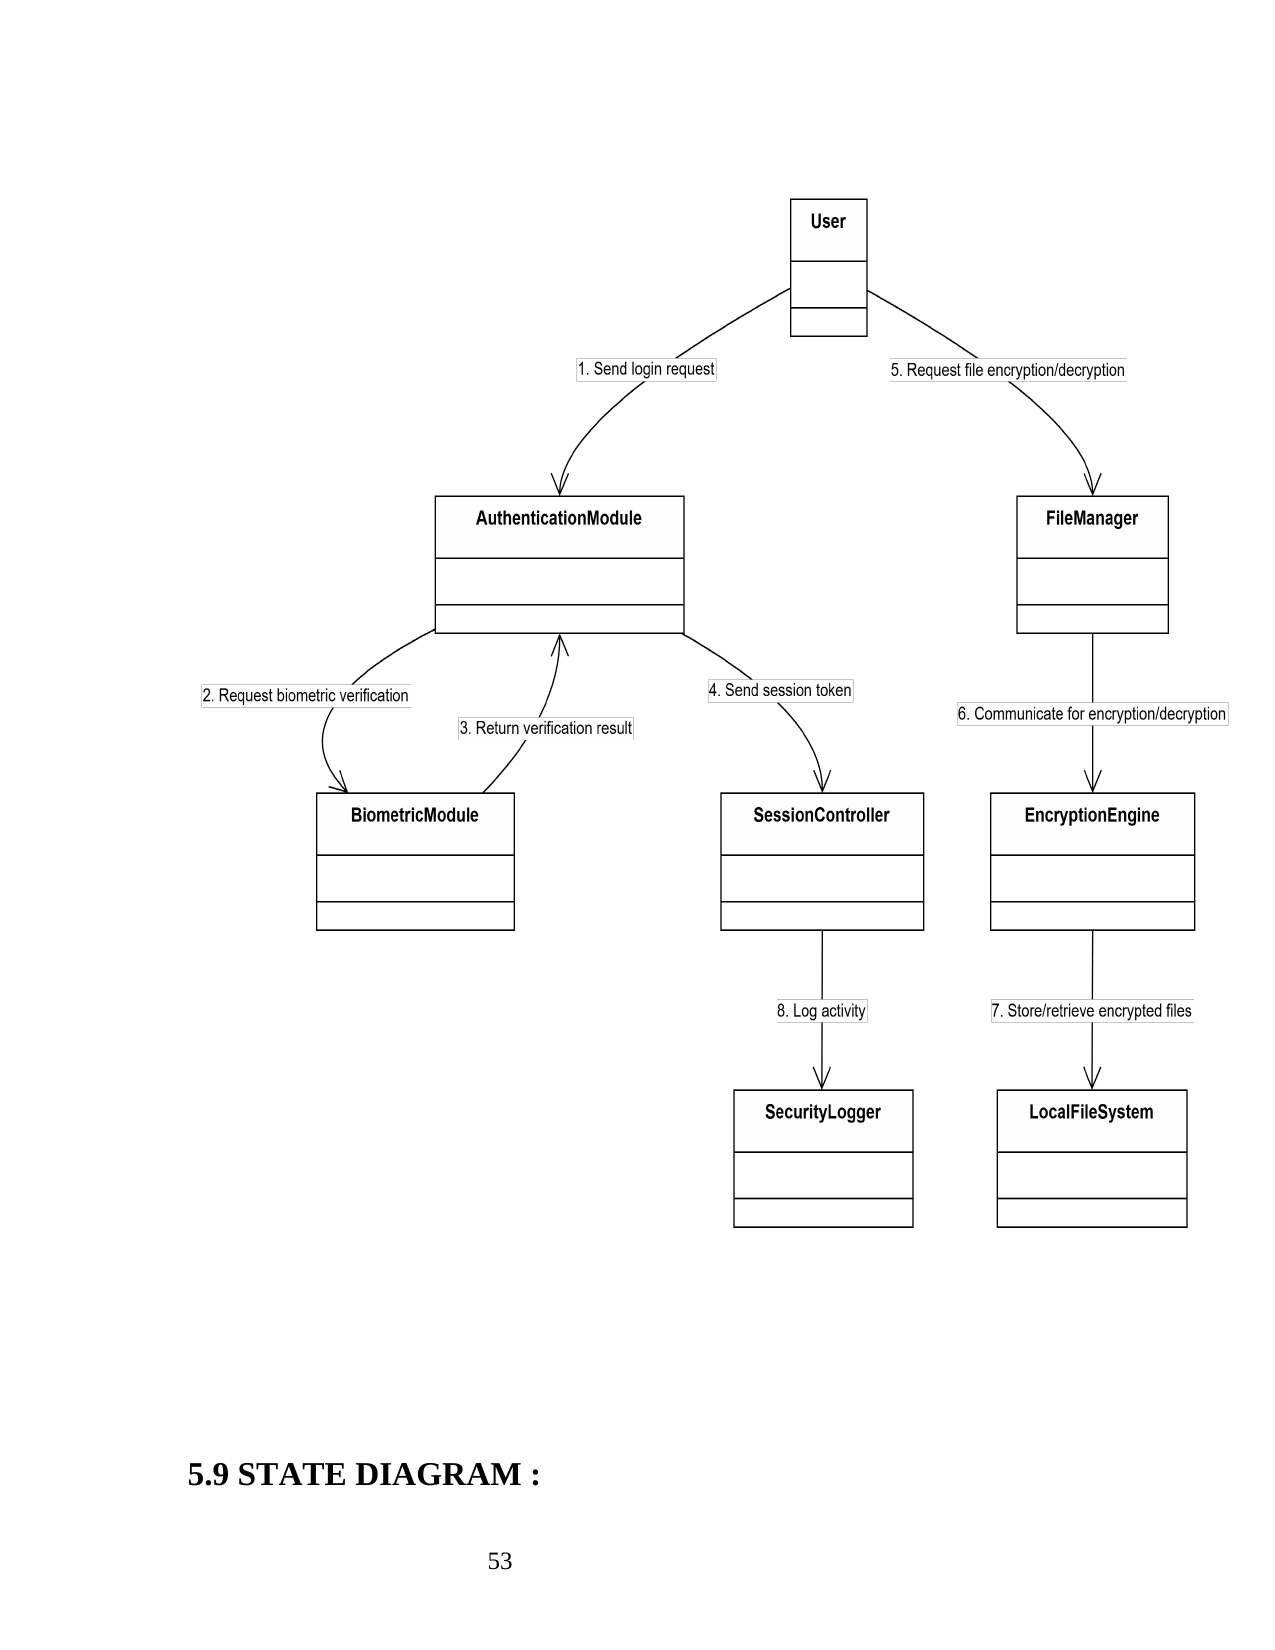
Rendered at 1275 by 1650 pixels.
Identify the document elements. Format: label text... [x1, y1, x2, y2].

picture [187, 183, 1240, 1244]
text 5.9 STATE DIAGRAM : [187, 1454, 1087, 1493]
